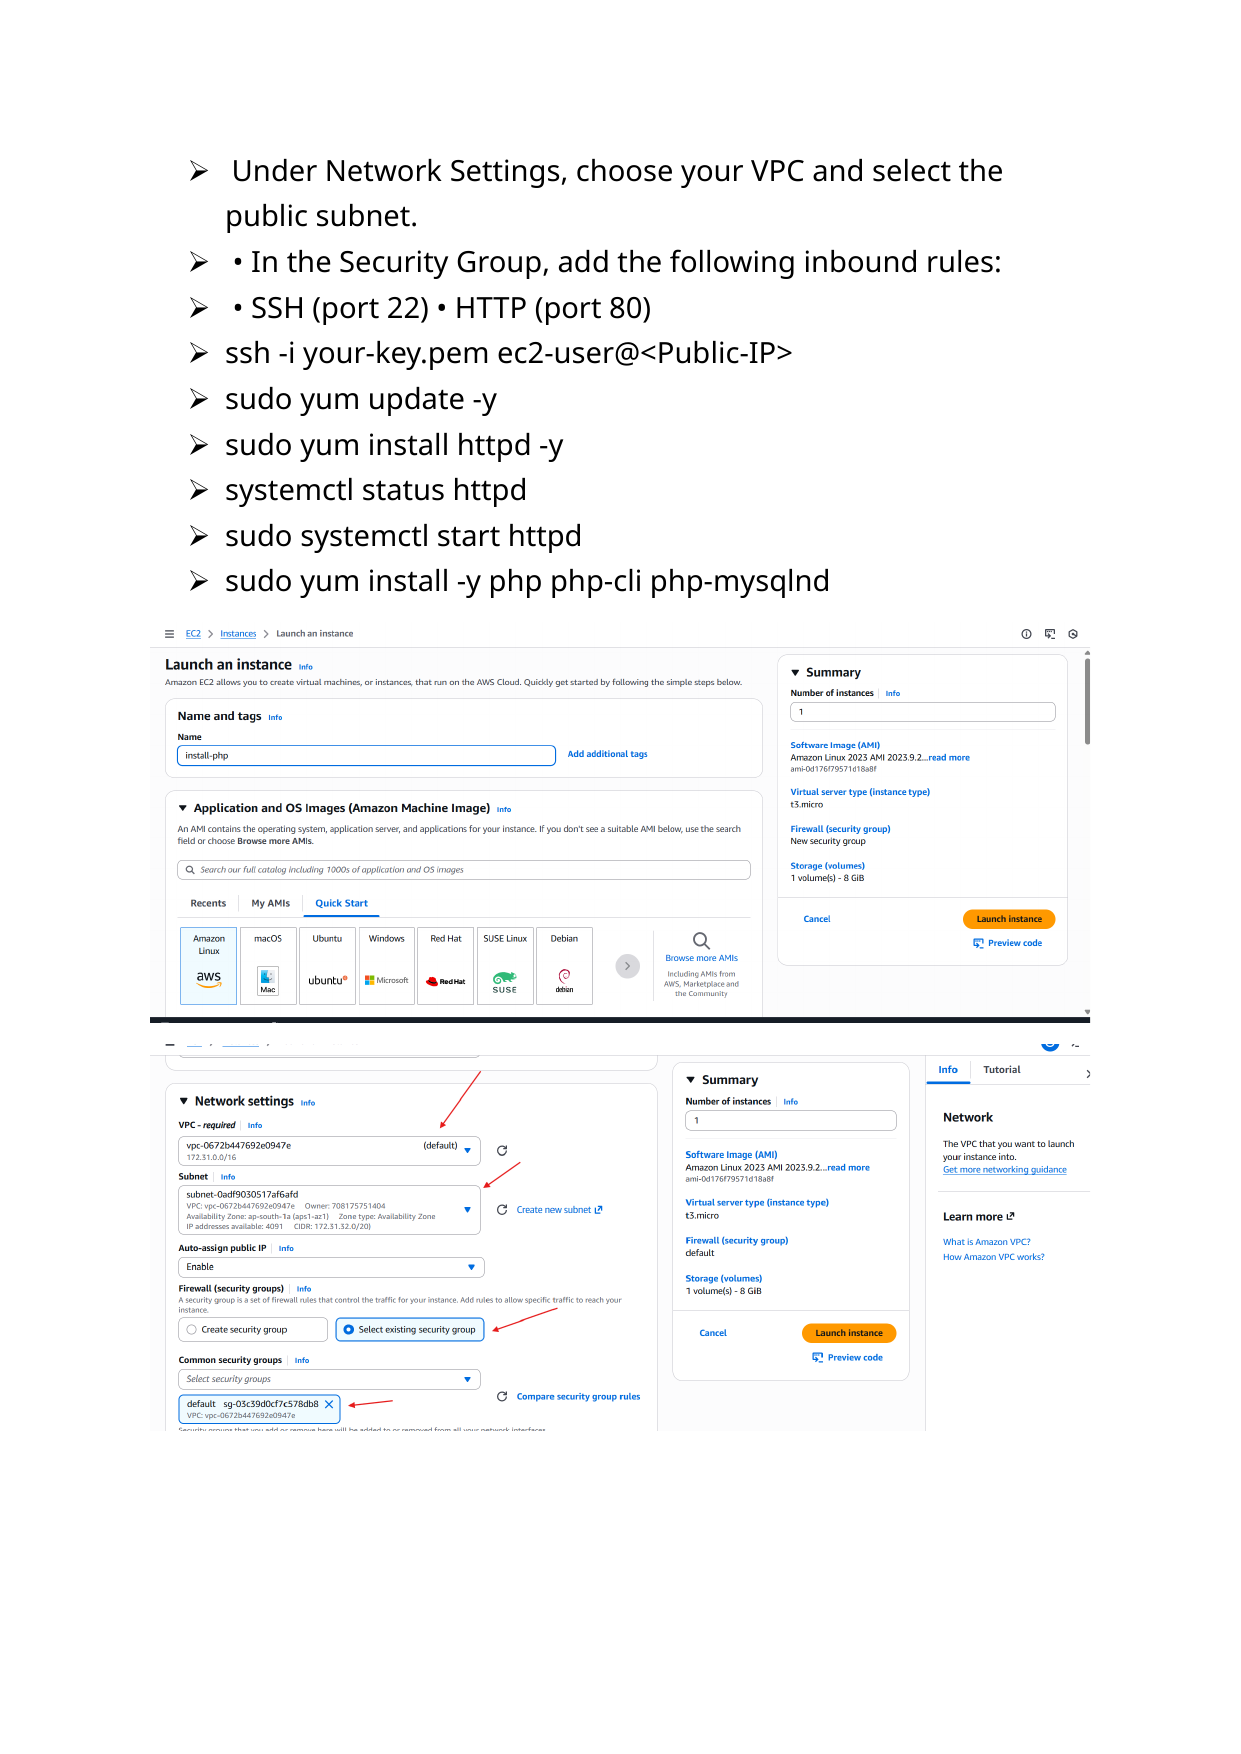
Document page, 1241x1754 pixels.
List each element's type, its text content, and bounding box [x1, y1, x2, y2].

list Under Network Settings, choose your VPC and select the public subnet. [187, 150, 1090, 235]
picture [150, 622, 1091, 1023]
list ssh -i your-key.pem ec2-user@<Public-IP> [187, 332, 1090, 372]
list sudo yum install -y php php-cli php-mysqlnd [187, 561, 1090, 600]
list sudo systemctl start httpd [187, 515, 1090, 555]
list systemctl status httpd [187, 469, 1090, 509]
list • SSH (port 22) • HTTP (port 80) [187, 287, 1090, 327]
picture [150, 1044, 1091, 1431]
list sudo yum update -y [187, 378, 1090, 418]
list sudo yum install httpd -y [187, 424, 1090, 463]
list • In the Security Group, add the following inbound rules: [187, 241, 1090, 281]
